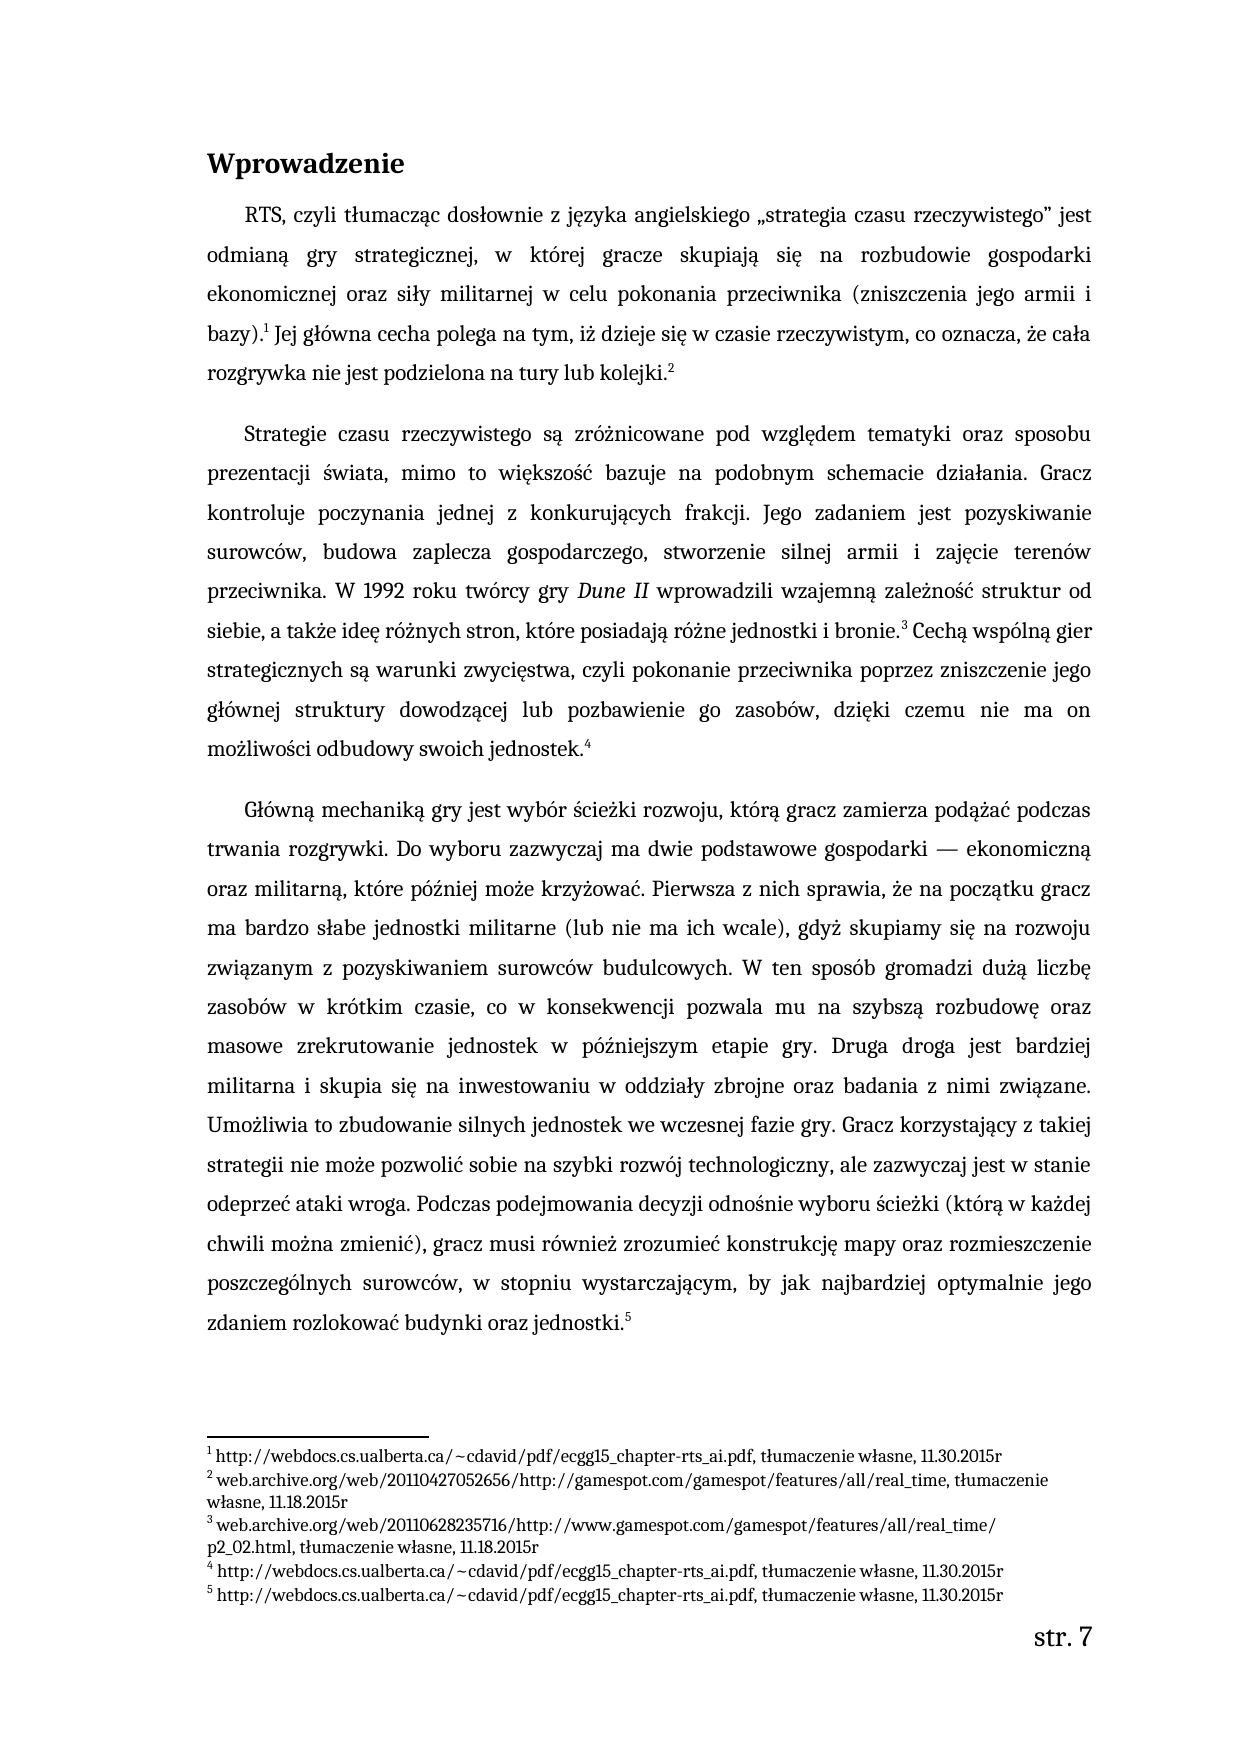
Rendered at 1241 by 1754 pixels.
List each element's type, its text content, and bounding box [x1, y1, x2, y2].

text Główną mechaniką gry jest wybór ścieżki rozwoju, którą gracz zamierza podążać podczas trwania rozgrywki. Do wyboru zazwyczaj ma dwie podstawowe gospodarki — ekonomiczną oraz militarną, które później może krzyżować. Pierwsza z nich sprawia, że na początku gracz ma bardzo słabe jednostki militarne (lub nie ma ich wcale), gdyż skupiamy się na rozwoju związanym z pozyskiwaniem surowców budulcowych. W ten sposób gromadzi dużą liczbę zasobów w krótkim czasie, co w konsekwencji pozwala mu na szybszą rozbudowę oraz masowe zrekrutowanie jednostek w późniejszym etapie gry. Druga droga jest bardziej militarna i skupia się na inwestowaniu w oddziały zbrojne oraz badania z nimi związane. Umożliwia to zbudowanie silnych jednostek we wczesnej fazie gry. Gracz korzystający z takiej strategii nie może pozwolić sobie na szybki rozwój technologiczny, ale zazwyczaj jest w stanie odeprzeć ataki wroga. Podczas podejmowania decyzji odnośnie wyboru ścieżki (którą w każdej chwili można zmienić), gracz musi również zrozumieć konstrukcję mapy oraz rozmieszczenie poszczególnych surowców, w stopniu wystarczającym, by jak najbardziej optymalnie jego zdaniem rozlokować budynki oraz jednostki. [207, 796, 1092, 1336]
text Strategie czasu rzeczywistego są zróżnicowane pod względem tematyki oraz sposobu prezentacji świata, mimo to większość bazuje na podobnym schemacie działania. Gracz kontroluje poczynania jednej z konkurujących frakcji. Jego zadaniem jest pozyskiwanie surowców, budowa zaplecza gospodarczego, stworzenie silnej armii i zajęcie terenów przeciwnika. W 1992 roku twórcy gry Dune II wprowadzili wzajemną zależność struktur od siebie, a także ideę różnych stron, które posiadają różne jednostki i bronie. Cechą wspólną gier strategicznych są warunki zwycięstwa, czyli pokonanie przeciwnika poprzez zniszczenie jego głównej struktury dowodzącej lub pozbawienie go zasobów, dzięki czemu nie ma on możliwości odbudowy swoich jednostek. [207, 420, 1092, 762]
text RTS, czyli tłumacząc dosłownie z języka angielskiego „strategia czasu rzeczywistego” jest odmianą gry strategicznej, w której gracze skupiają się na rozbudowie gospodarki ekonomicznej oraz siły militarnej w celu pokonania przeciwnika (zniszczenia jego armii i bazy). Jej główna cecha polega na tym, iż dzieje się w czasie rzeczywistym, co oznacza, że cała rozgrywka nie jest podzielona na tury lub kolejki. [207, 202, 1092, 386]
subtitle Wprowadzenie [207, 148, 1092, 181]
